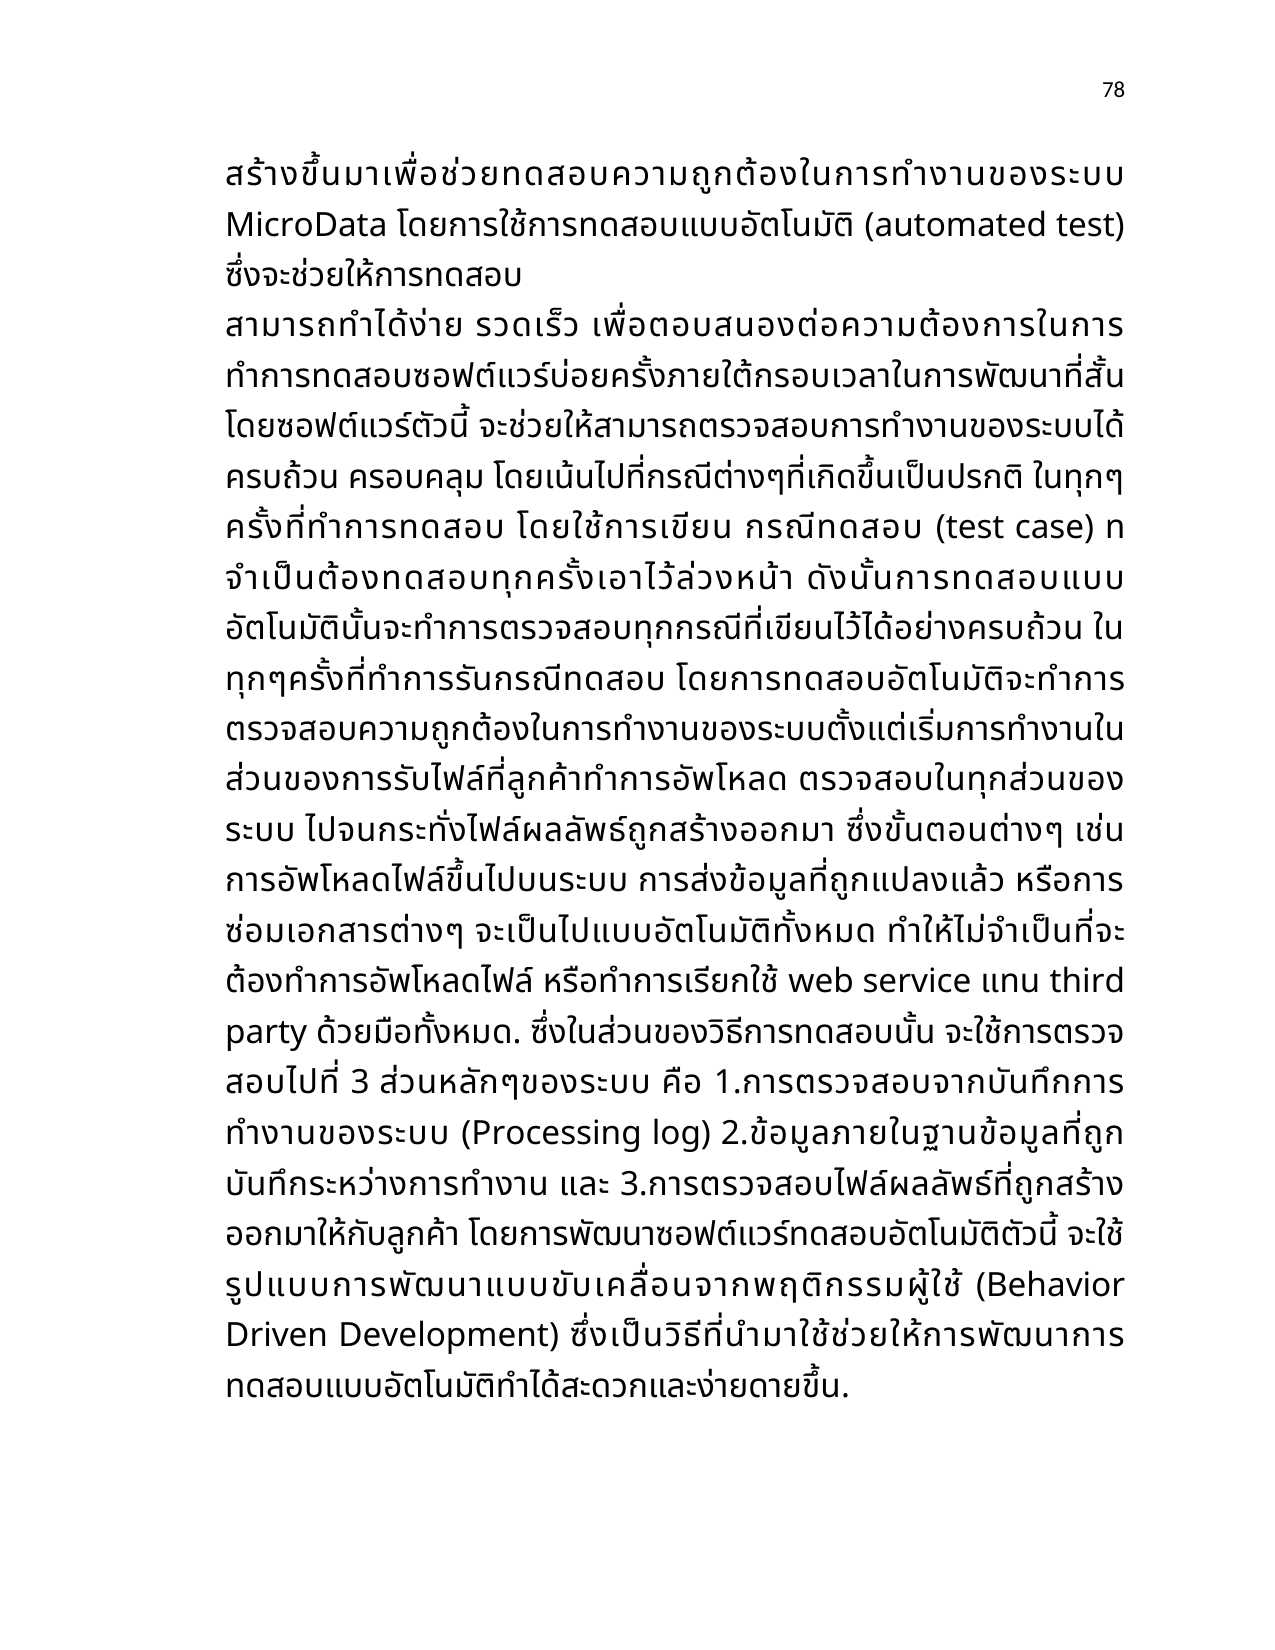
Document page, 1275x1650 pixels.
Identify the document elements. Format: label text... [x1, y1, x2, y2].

text สามารถทำได้ง่าย รวดเร็ว เพื่อตอบสนองต่อความต้องการในการทำการทดสอบซอฟต์แวร์บ่อยครั้งภายใต้กรอบเวลาในการพัฒนาที่สั้น โดยซอฟต์แวร์ตัวนี้ จะช่วยให้สามารถตรวจสอบการทำงานของระบบได้ครบถ้วน ครอบคลุม โดยเน้นไปที่กรณีต่างๆที่เกิดขึ้นเป็นปรกติ ในทุกๆครั้งที่ทำการทดสอบ โดยใช้การเขียน กรณีทดสอบ (test case) ที่จำเป็นต้องทดสอบทุกครั้งเอาไว้ล่วงหน้า ดังนั้นการทดสอบแบบอัตโนมัตินั้นจะทำการตรวจสอบทุกกรณีที่เขียนไว้ได้อย่างครบถ้วน ในทุกๆครั้งที่ทำการรันกรณีทดสอบ โดยการทดสอบอัตโนมัติจะทำการตรวจสอบความถูกต้องในการทำงานของระบบตั้งแต่เริ่มการทำงานในส่วนของการรับไฟล์ที่ลูกค้าทำการอัพโหลด ตรวจสอบในทุกส่วนของระบบ ไปจนกระทั่งไฟล์ผลลัพธ์ถูกสร้างออกมา ซึ่งขั้นตอนต่างๆ เช่น การอัพโหลดไฟล์ขึ้นไปบนระบบ การส่งข้อมูลที่ถูกแปลงแล้ว หรือการซ่อมเอกสารต่างๆ จะเป็นไปแบบอัตโนมัติทั้งหมด ทำให้ไม่จำเป็นที่จะต้องทำการอัพโหลดไฟล์ หรือทำการเรียกใช้ web service แทน third party ด้วยมือทั้งหมด. ซึ่งในส่วนของวิธีการทดสอบนั้น จะใช้การตรวจสอบไปที่ 3 ส่วนหลักๆของระบบ คือ 1.การตรวจสอบจากบันทึกการทำงานของระบบ (Processing log) 2.ข้อมูลภายในฐานข้อมูลที่ถูกบันทึกระหว่างการทำงาน และ 3.การตรวจสอบไฟล์ผลลัพธ์ที่ถูกสร้างออกมาให้กับลูกค้า โดยการพัฒนาซอฟต์แวร์ทดสอบอัตโนมัติตัวนี้ จะใช้รูปแบบการพัฒนาแบบขับเคลื่อนจากพฤติกรรมผู้ใช้ (Behavior Driven Development) ซึ่งเป็นวิธีที่นำมาใช้ช่วยให้การพัฒนาการทดสอบแบบอัตโนมัติทำได้สะดวกและง่ายดายขึ้น. [225, 301, 1125, 1412]
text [225, 150, 1125, 301]
